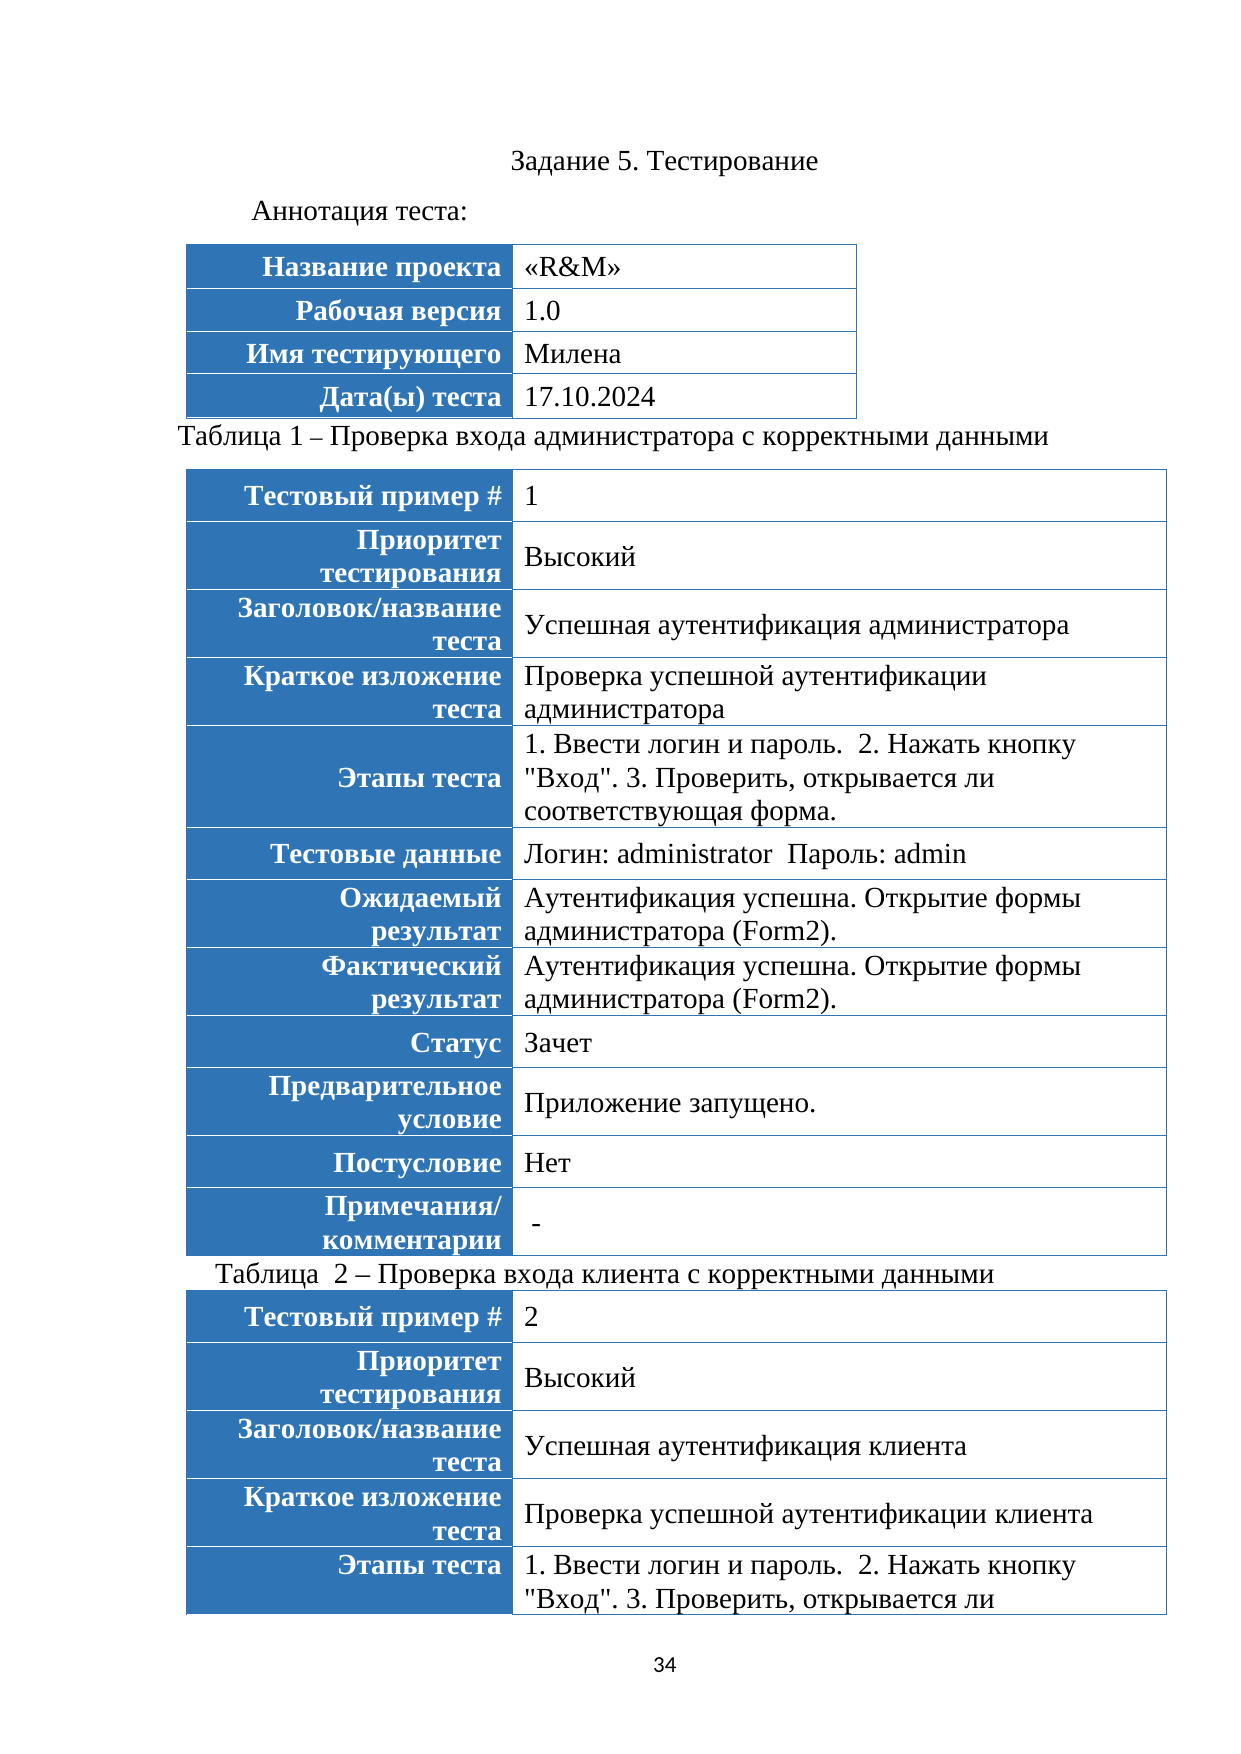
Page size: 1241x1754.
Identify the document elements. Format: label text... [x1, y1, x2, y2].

table_cell Имя тестирующего [187, 332, 512, 373]
table_cell Аутентификация успешна. Открытие формы администратора (Form2). [513, 948, 1166, 1015]
table_cell Успешная аутентификация администратора [513, 590, 1166, 657]
table_header «R&M» [513, 245, 856, 288]
table_cell Аутентификация успешна. Открытие формы администратора (Form2). [513, 880, 1166, 947]
table_cell 1. Ввести логин и пароль. 2. Нажать кнопку "Вход". 3. Проверить, открывается ли соответствующая форма. [513, 726, 1166, 827]
table_cell Примечания/комментарии [187, 1188, 512, 1255]
table_cell 17.10.2024 [513, 374, 856, 417]
table_cell Успешная аутентификация клиента [513, 1411, 1166, 1478]
table_cell Милена [513, 332, 856, 373]
table_header 1 [513, 470, 1166, 521]
text Аннотация теста: [177, 193, 1152, 227]
table_cell Ожидаемый результат [187, 880, 512, 947]
table_cell Проверка успешной аутентификации клиента [513, 1479, 1166, 1546]
table_cell 1.0 [513, 289, 856, 331]
table_cell Заголовок/название теста [187, 590, 512, 657]
table_cell Логин: administrator Пароль: admin [513, 828, 1166, 879]
list Таблица 2 – Проверка входа клиента с корректными данными [215, 1256, 1152, 1290]
text Таблица 1 – Проверка входа администратора с корректными данными [177, 418, 1152, 452]
table_cell Проверка успешной аутентификации администратора [513, 658, 1166, 725]
table_cell Тестовые данные [187, 828, 512, 879]
table_header 2 [513, 1291, 1166, 1342]
table_cell Приоритет тестирования [187, 1343, 512, 1410]
table_cell Нет [513, 1136, 1166, 1187]
table_header Тестовый пример # [187, 1291, 512, 1342]
table_cell Статус [187, 1016, 512, 1067]
table_header Название проекта [187, 245, 512, 288]
table_cell Фактический результат [187, 948, 512, 1015]
table_cell Высокий [513, 1343, 1166, 1410]
table_cell Дата(ы) теста [187, 374, 512, 417]
table_cell Высокий [513, 522, 1166, 589]
table_cell Приложение запущено. [513, 1068, 1166, 1135]
table_cell Краткое изложение теста [187, 658, 512, 725]
table_cell Приоритет тестирования [187, 522, 512, 589]
table_cell Предварительное условие [187, 1068, 512, 1135]
table_cell Постусловие [187, 1136, 512, 1187]
table_cell Зачет [513, 1016, 1166, 1067]
table_cell Этапы теста [187, 1547, 512, 1614]
table_cell Этапы теста [187, 726, 512, 827]
table_cell Краткое изложение теста [187, 1479, 512, 1546]
table_header Тестовый пример # [187, 470, 512, 521]
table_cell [513, 1547, 1166, 1614]
table_cell - [513, 1188, 1166, 1255]
text Задание 5. Тестирование [177, 143, 1152, 177]
table_cell Заголовок/название теста [187, 1411, 512, 1478]
table_cell Рабочая версия [187, 289, 512, 331]
